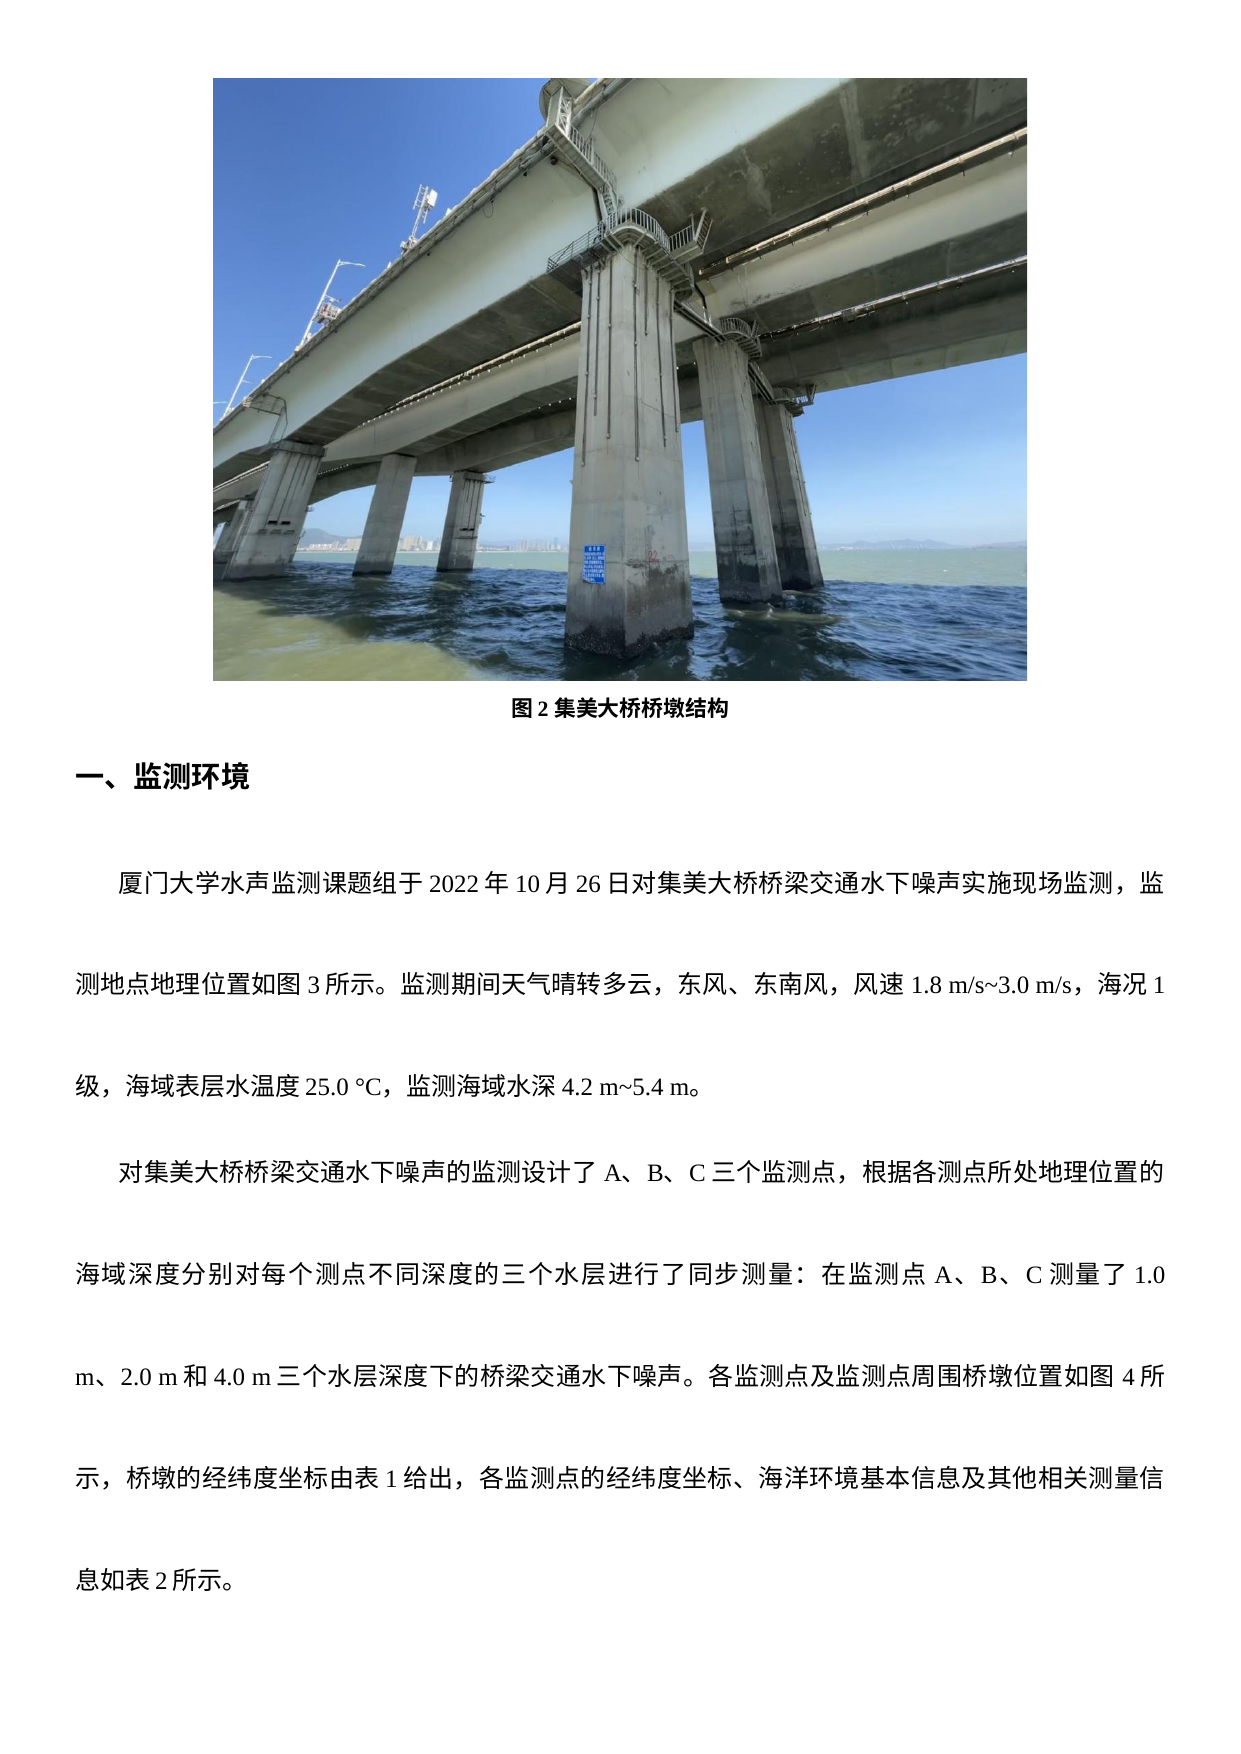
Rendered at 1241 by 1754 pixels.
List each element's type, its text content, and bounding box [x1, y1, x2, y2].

text 厦门大学水声监测课题组于2022年10月26日对集美大桥桥梁交通水下噪声实施现场监测，监测地点地理位置如图3所示。监测期间天气晴转多云，东风、东南风，风速1.8 m/s~3.0 m/s，海况1级，海域表层水温度25.0 °C，监测海域水深4.2 m~5.4 m。 [75, 847, 1165, 1119]
picture [213, 78, 1028, 681]
text 对集美大桥桥梁交通水下噪声的监测设计了A、B、C三个监测点，根据各测点所处地理位置的海域深度分别对每个测点不同深度的三个水层进行了同步测量：在监测点A、B、C测量了1.0 m、2.0 m和4.0 m三个水层深度下的桥梁交通水下噪声。各监测点及监测点周围桥墩位置如图4所示，桥墩的经纬度坐标由表1给出，各监测点的经纬度坐标、海洋环境基本信息及其他相关测量信息如表2所示。 [75, 1137, 1165, 1612]
text 图2 集美大桥桥墩结构 [75, 690, 1165, 724]
text 一、监测环境 [75, 741, 1165, 809]
